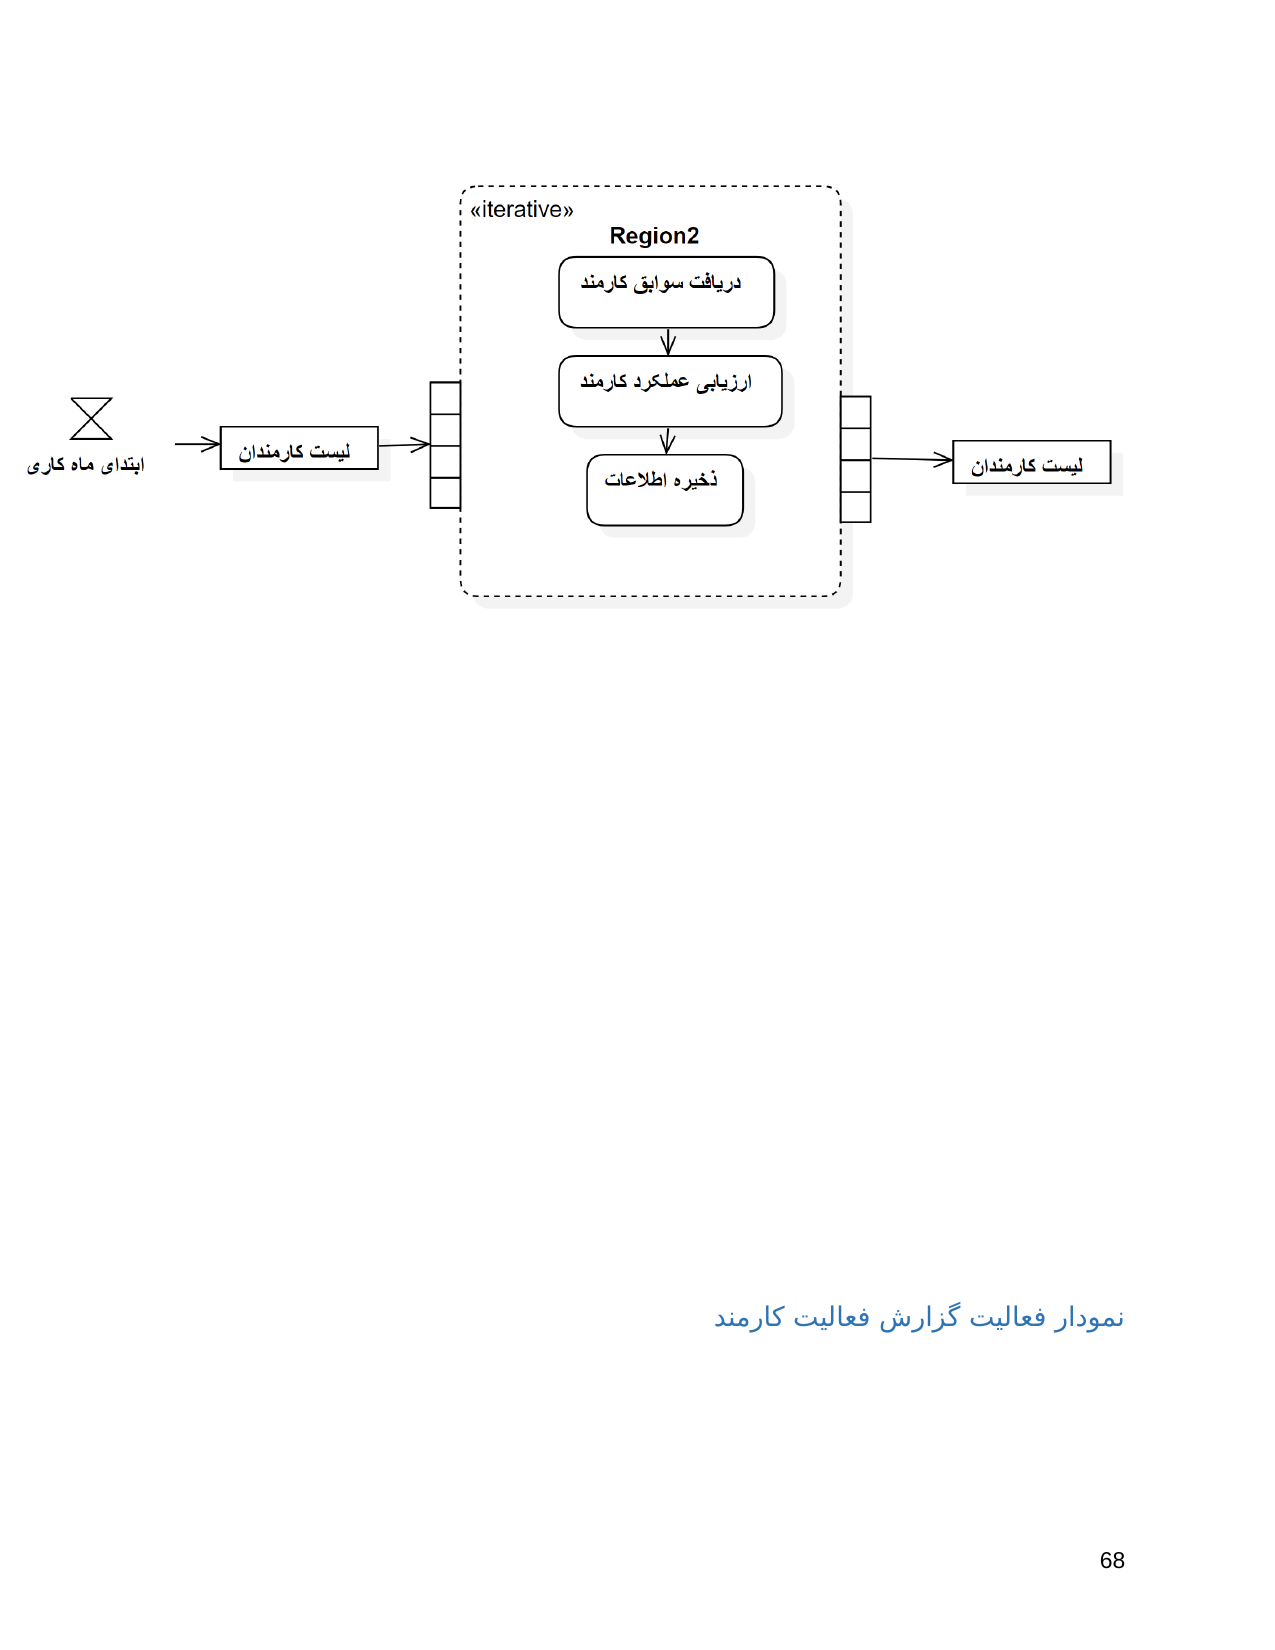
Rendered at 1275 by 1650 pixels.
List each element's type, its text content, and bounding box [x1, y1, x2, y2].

picture [21, 150, 1125, 642]
subtitle نمودار فعالیت گزارش فعالیت کارمند [150, 1301, 1125, 1333]
